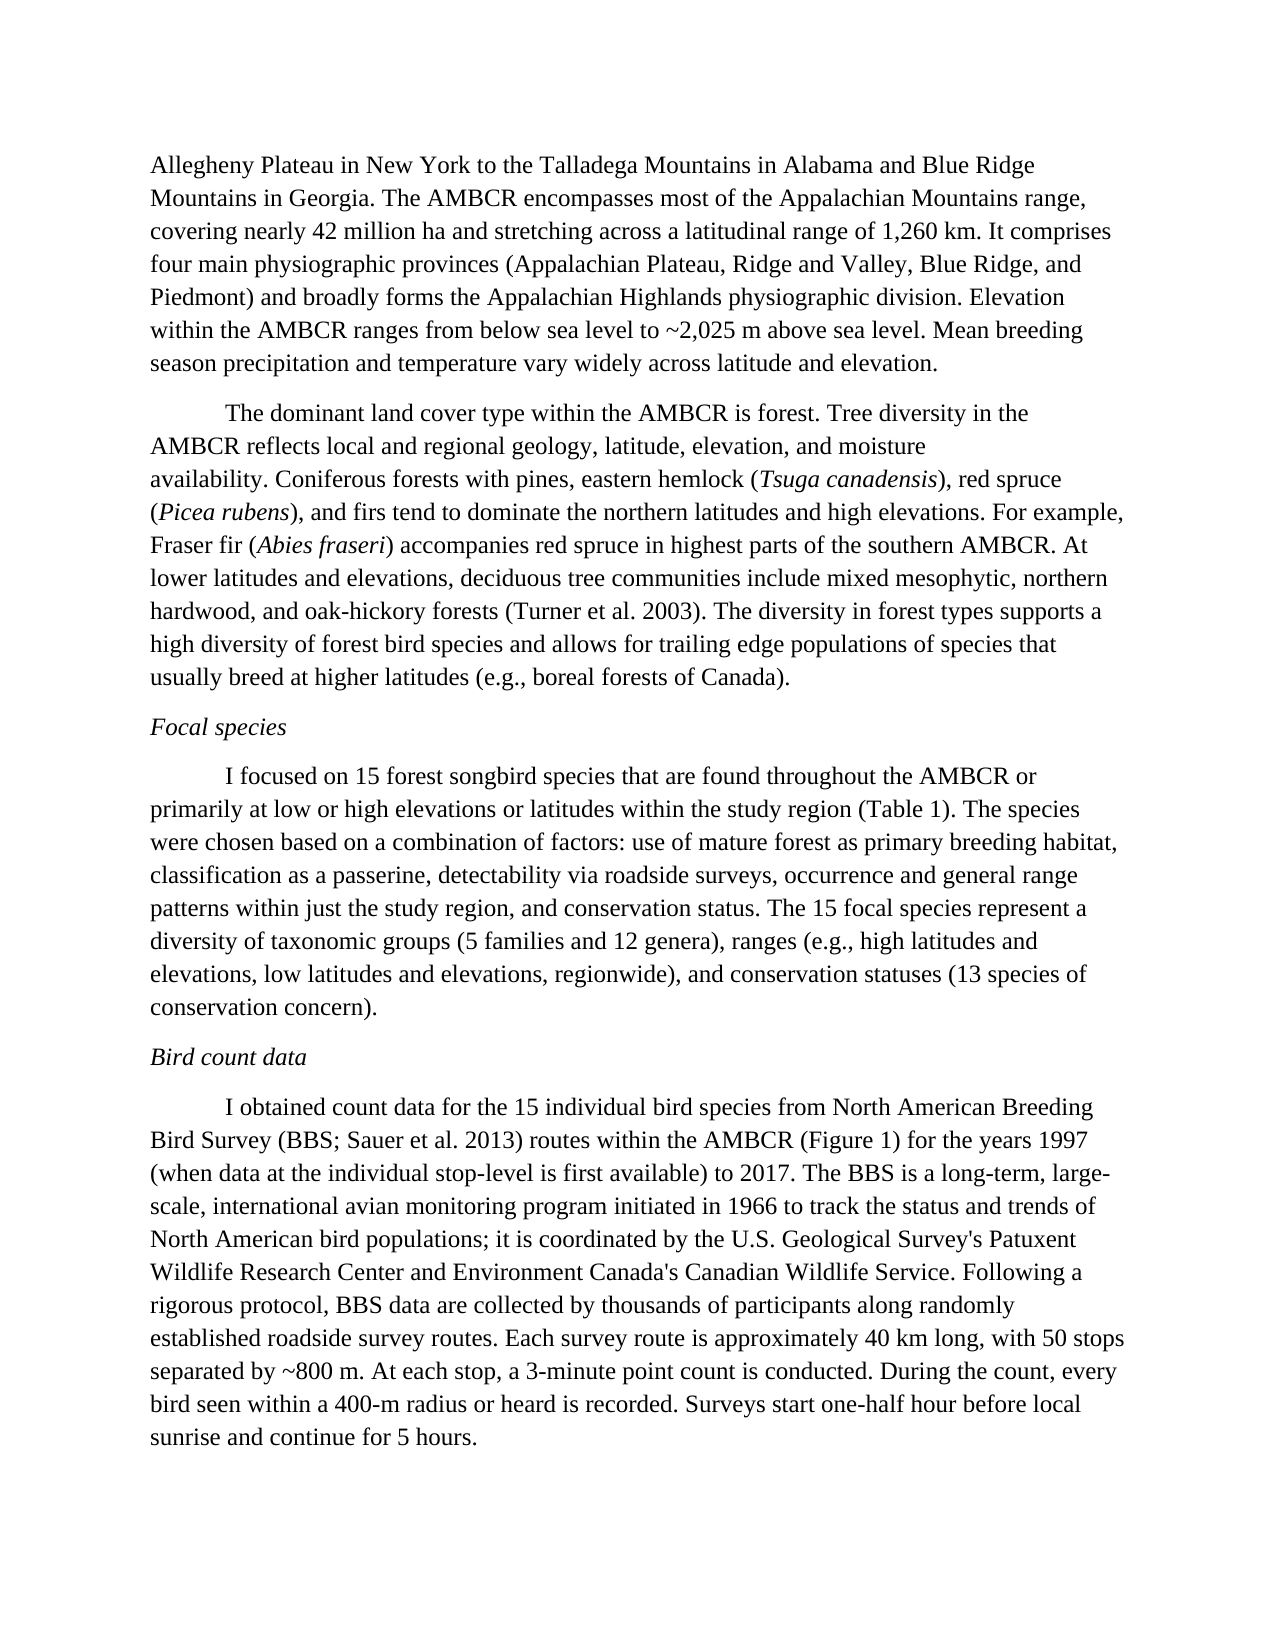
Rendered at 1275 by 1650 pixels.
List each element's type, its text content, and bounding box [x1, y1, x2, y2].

text I obtained count data for the 15 individual bird species from North American Breeding Bird Survey (BBS; Sauer et al. 2013) routes within the AMBCR (Figure 1) for the years 1997 (when data at the individual stop-level is first available) to 2017. The BBS is a long-term, large-scale, international avian monitoring program initiated in 1966 to track the status and trends of North American bird populations; it is coordinated by the U.S. Geological Survey's Patuxent Wildlife Research Center and Environment Canada's Canadian Wildlife Service. Following a rigorous protocol, BBS data are collected by thousands of participants along randomly established roadside survey routes. Each survey route is approximately 40 km long, with 50 stops separated by ~800 m. At each stop, a 3-minute point count is conducted. During the count, every bird seen within a 400-m radius or heard is recorded. Surveys start one-half hour before local sunrise and continue for 5 hours. [150, 1092, 1125, 1451]
text Focal species [150, 712, 1125, 740]
text I focused on 15 forest songbird species that are found throughout the AMBCR or primarily at low or high elevations or latitudes within the study region (Table 1). The species were chosen based on a combination of factors: use of mature forest as primary breeding habitat, classification as a passerine, detectability via roadside surveys, occurrence and general range patterns within just the study region, and conservation status. The 15 focal species represent a diversity of taxonomic groups (5 families and 12 genera), ranges (e.g., high latitudes and elevations, low latitudes and elevations, regionwide), and conservation statuses (13 species of conservation concern). [150, 761, 1125, 1021]
text The dominant land cover type within the AMBCR is forest. Tree diversity in the AMBCR reflects local and regional geology, latitude, elevation, and moisture availability. Coniferous forests with pines, eastern hemlock (Tsuga canadensis), red spruce (Picea rubens), and firs tend to dominate the northern latitudes and high elevations. For example, Fraser fir (Abies fraseri) accompanies red spruce in highest parts of the southern AMBCR. At lower latitudes and elevations, deciduous tree communities include mixed mesophytic, northern hardwood, and oak-hickory forests (Turner et al. 2003). The diversity in forest types supports a high diversity of forest bird species and allows for trailing edge populations of species that usually breed at higher latitudes (e.g., boreal forests of Canada). [150, 398, 1125, 691]
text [150, 150, 1125, 377]
text Bird count data [150, 1042, 1125, 1071]
